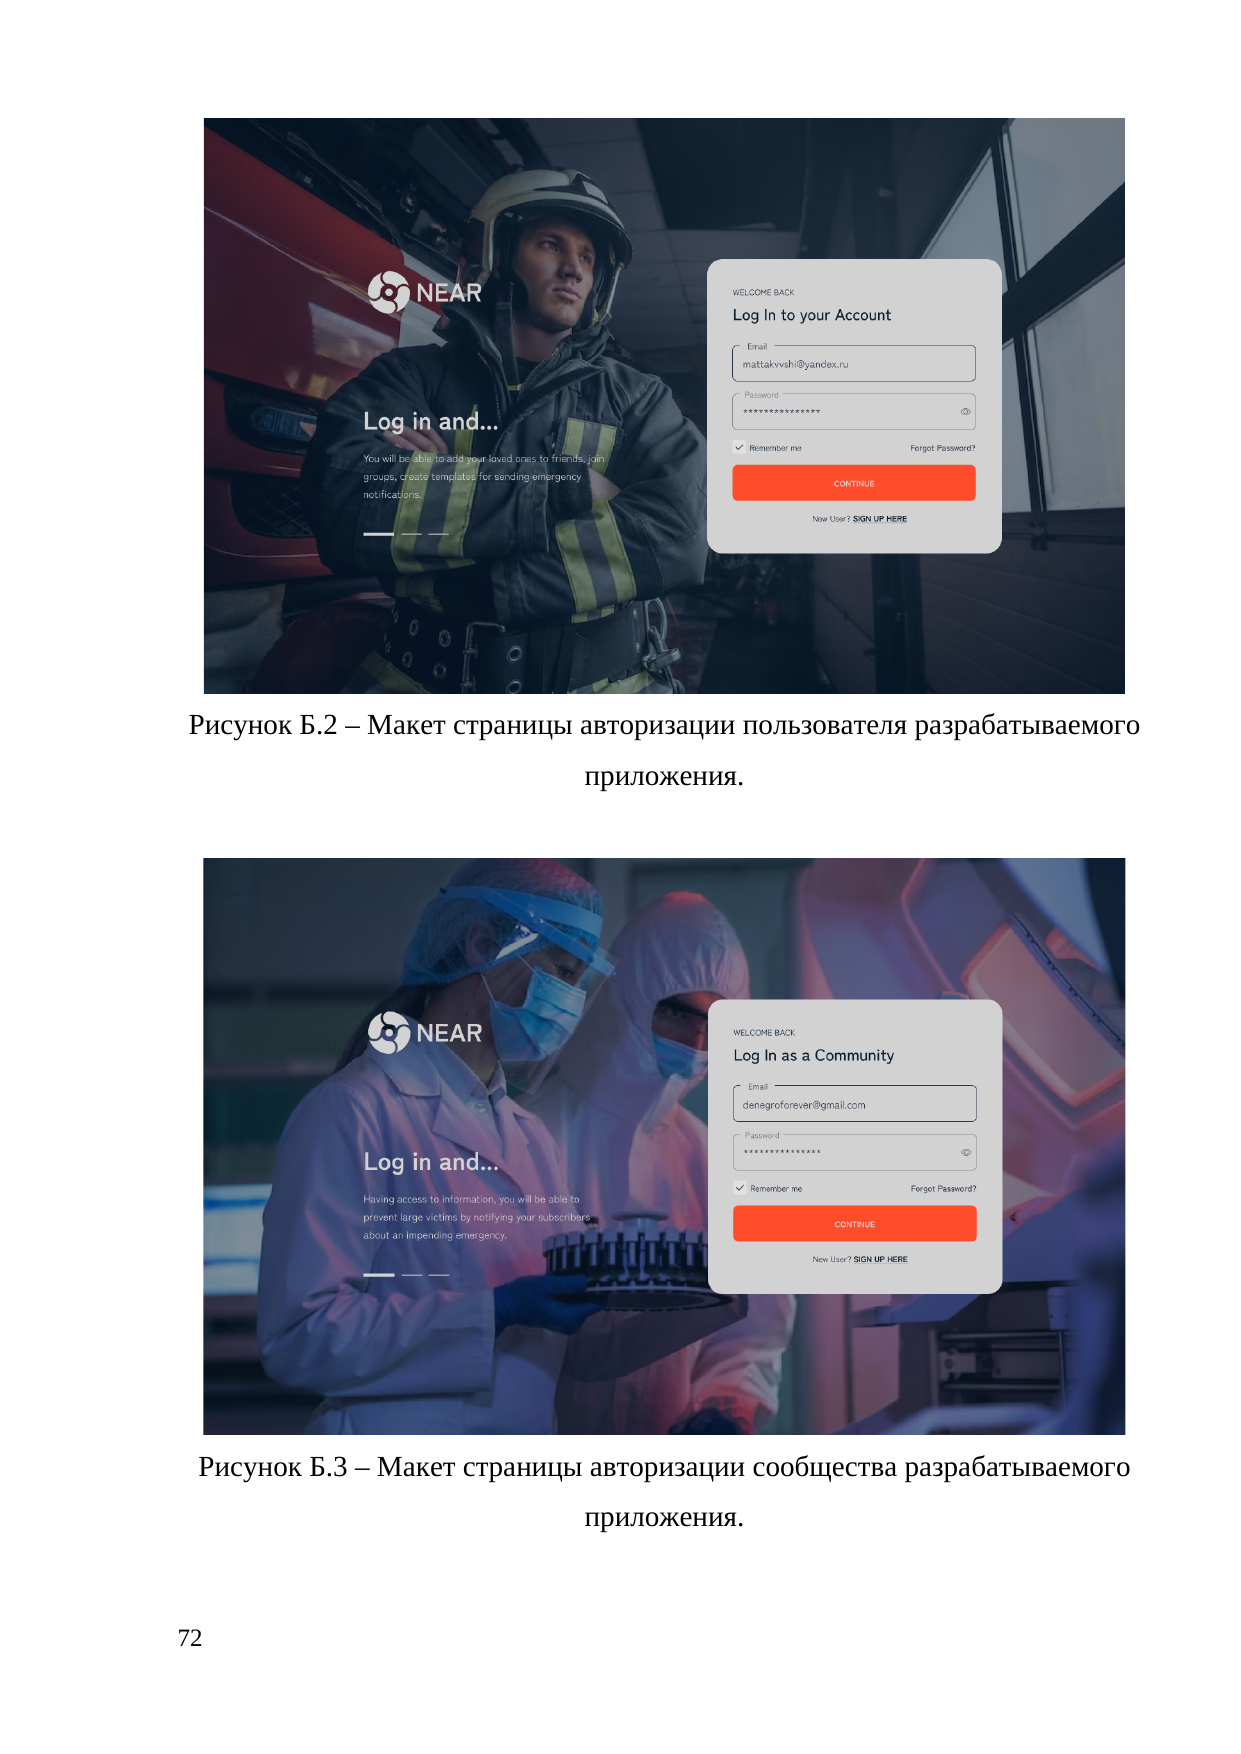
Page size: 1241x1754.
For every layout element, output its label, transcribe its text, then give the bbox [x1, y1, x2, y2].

picture [203, 118, 1125, 694]
text Рисунок Б.2 – Макет страницы авторизации пользователя разрабатываемого приложения. [177, 707, 1152, 791]
picture [203, 858, 1126, 1435]
text Рисунок Б.3 – Макет страницы авторизации сообщества разрабатываемого приложения. [177, 1449, 1152, 1533]
